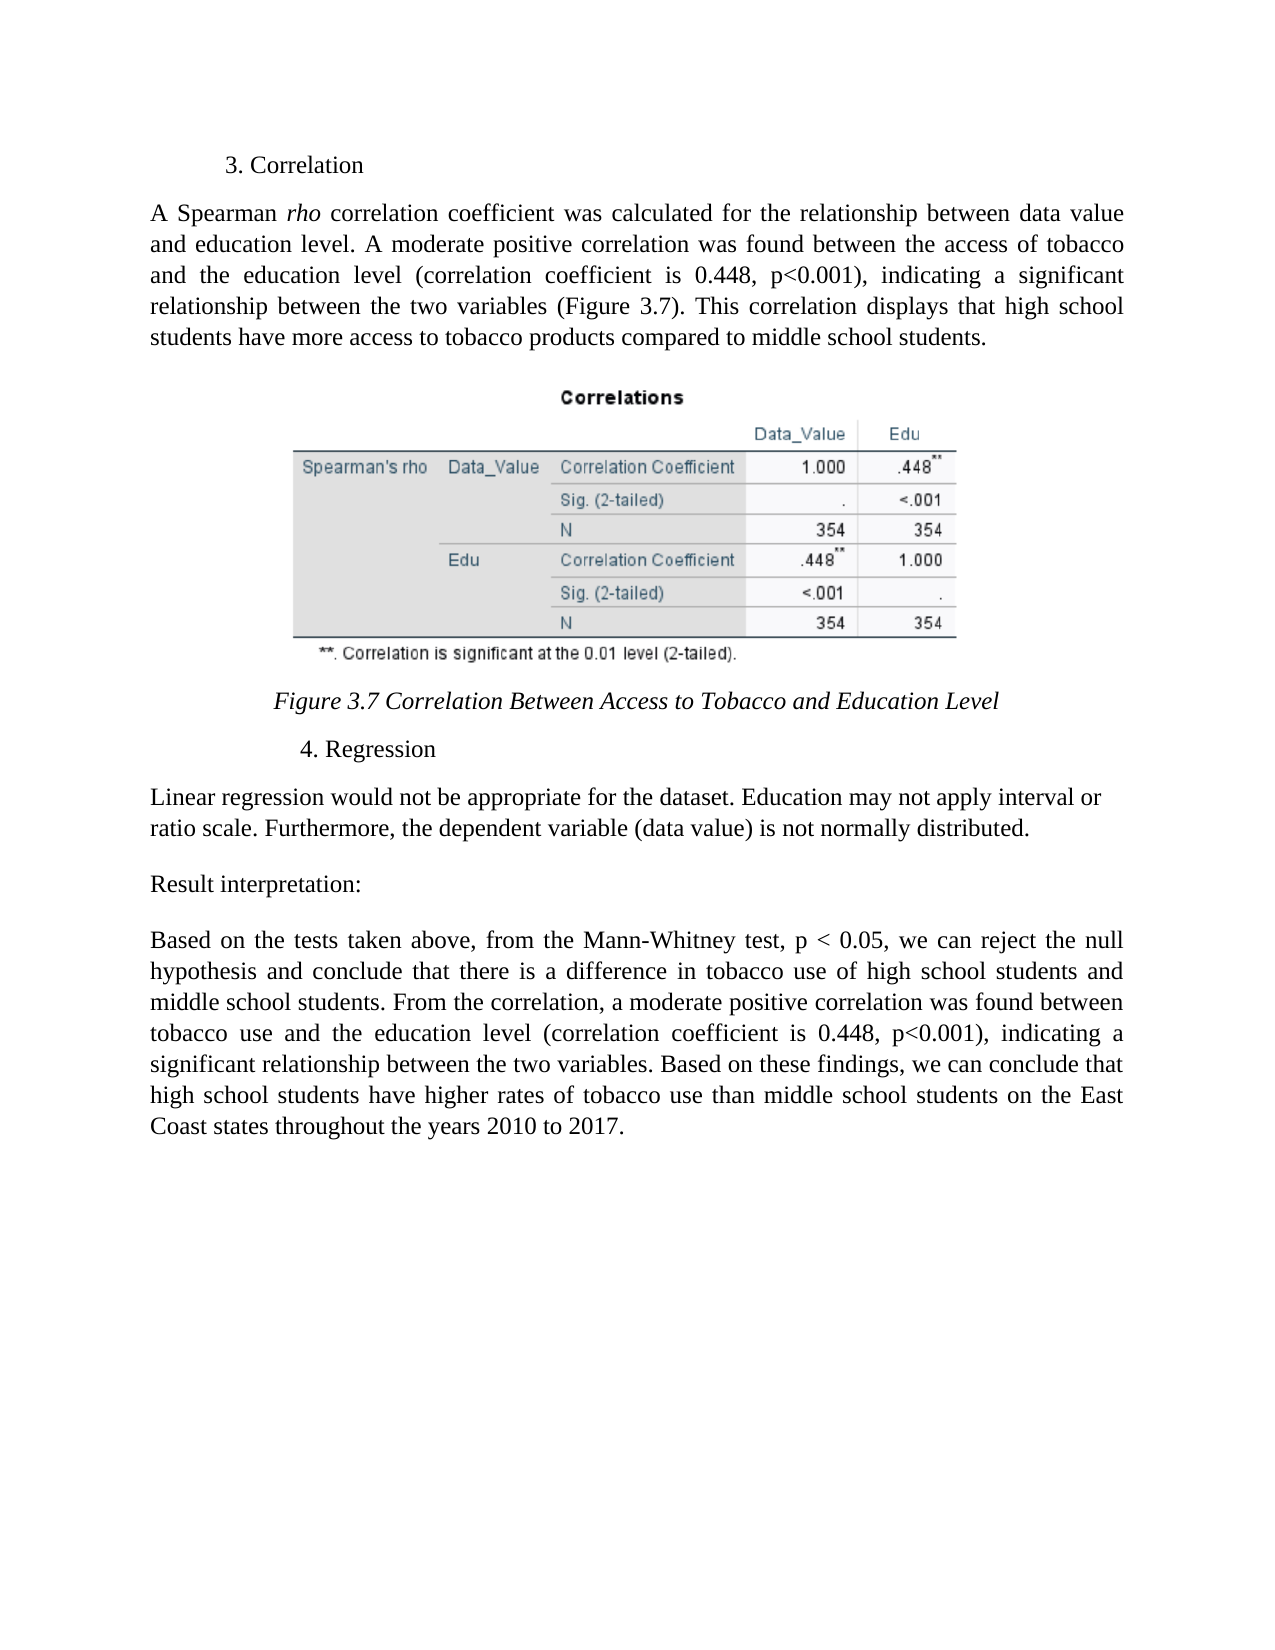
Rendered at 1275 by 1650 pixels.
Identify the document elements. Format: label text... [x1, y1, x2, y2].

text A Spearman rho correlation coefficient was calculated for the relationship between data value and education level. A moderate positive correlation was found between the access of tobacco and the education level (correlation coefficient is 0.448, p<0.001), indicating a significant relationship between the two variables (Figure 3.7). This correlation displays that high school students have more access to tobacco products compared to middle school students. [150, 198, 1125, 351]
picture [273, 369, 1002, 668]
text Based on the tests taken above, from the Mann-Whitney test, p < 0.05, we can reject the null hypothesis and conclude that there is a difference in tobacco use of high school students and middle school students. From the correlation, a moderate positive correlation was found between tobacco use and the education level (correlation coefficient is 0.448, p<0.001), indicating a significant relationship between the two variables. Based on these findings, we can conclude that high school students have higher rates of tobacco use than middle school students on the East Coast states throughout the years 2010 to 2017. [150, 925, 1125, 1140]
text Linear regression would not be appropriate for the dataset. Education may not apply interval or ratio scale. Furthermore, the dependent variable (data value) is not normally distributed. [150, 782, 1125, 842]
text 3. Correlation [150, 150, 1125, 179]
text Figure 3.7 Correlation Between Access to Tobacco and Education Level [150, 686, 1125, 715]
text Result interpretation: [150, 869, 1125, 898]
text 4. Regression [150, 734, 1125, 763]
